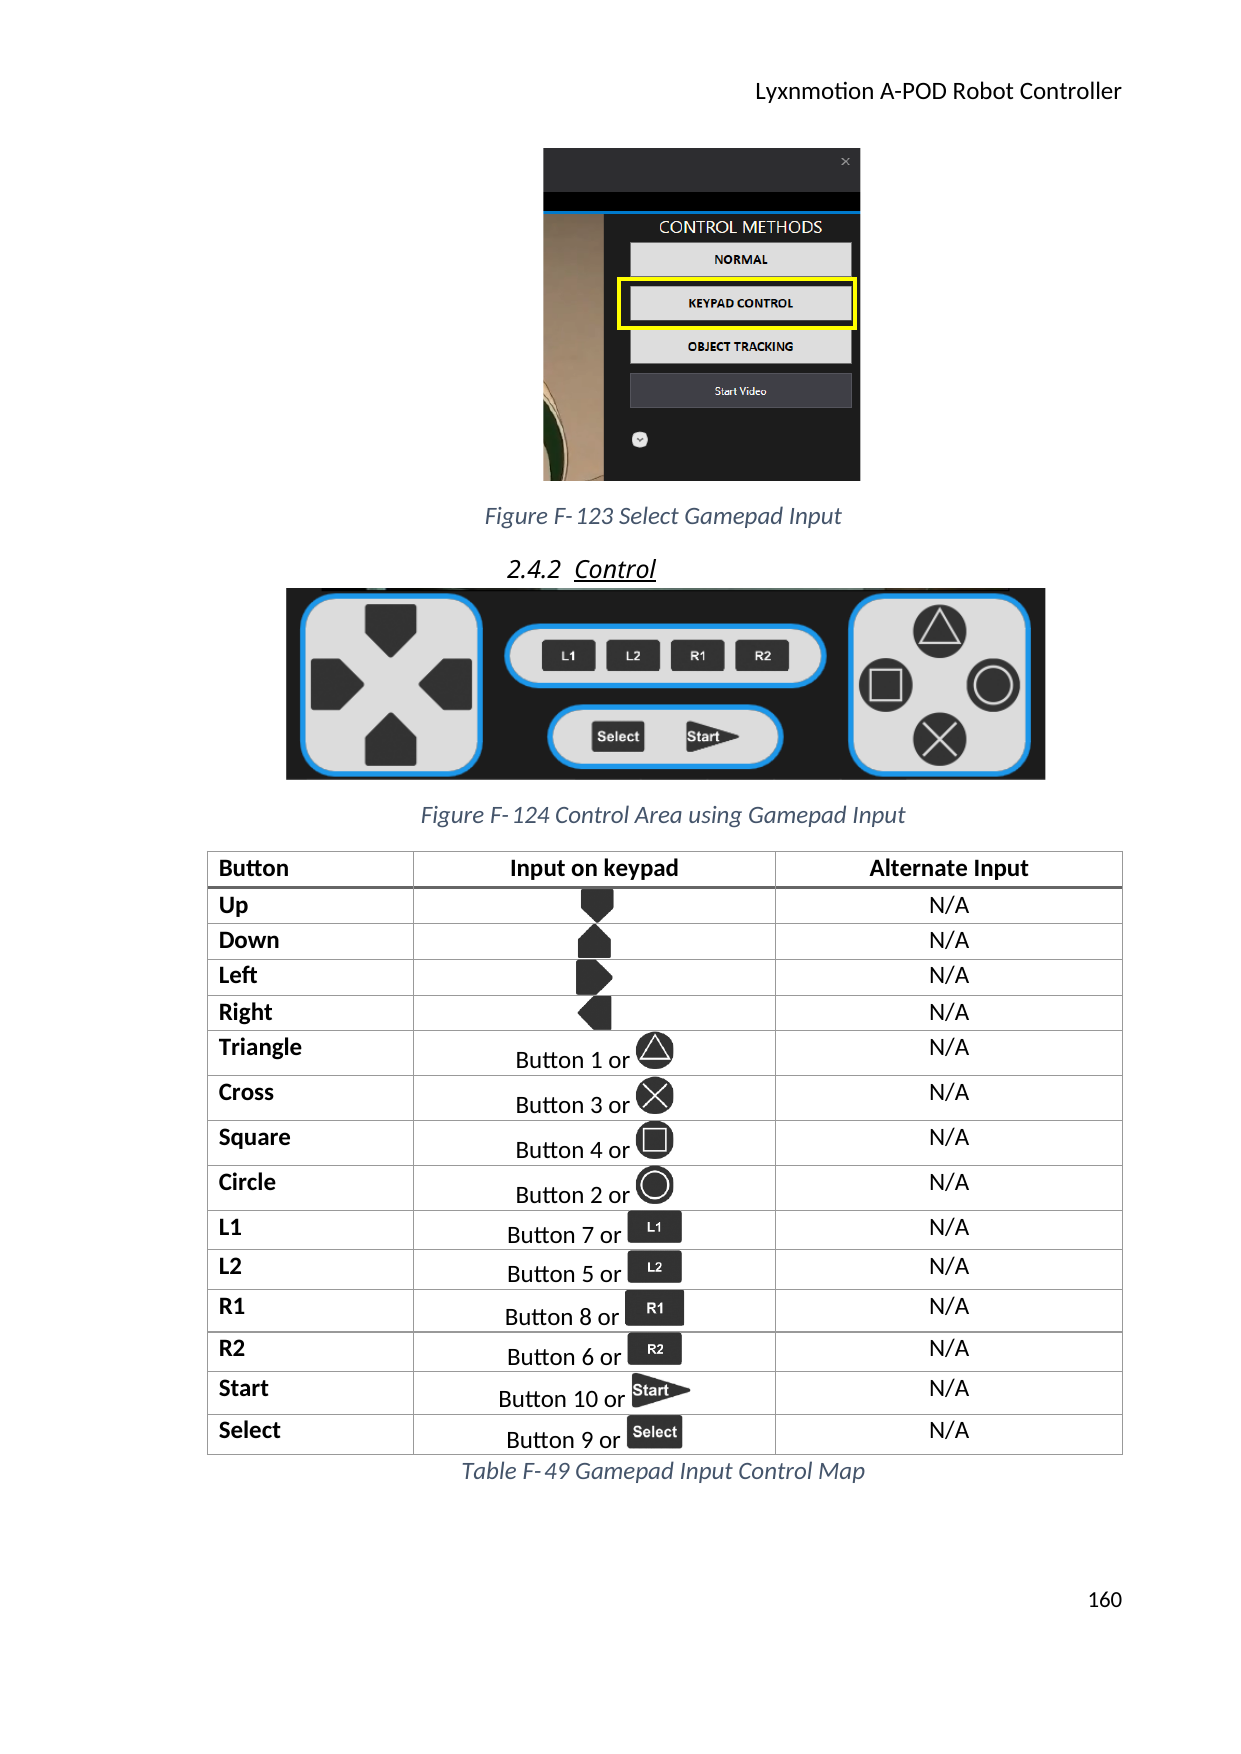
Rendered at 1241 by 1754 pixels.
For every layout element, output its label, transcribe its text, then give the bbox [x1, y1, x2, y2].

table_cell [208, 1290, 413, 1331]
picture [635, 1165, 674, 1204]
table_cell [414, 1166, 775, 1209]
subtitle Control [507, 551, 1122, 585]
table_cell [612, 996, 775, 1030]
picture [635, 1121, 674, 1159]
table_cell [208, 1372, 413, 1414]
picture [627, 1250, 682, 1283]
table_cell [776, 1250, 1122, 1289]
picture [635, 1076, 674, 1114]
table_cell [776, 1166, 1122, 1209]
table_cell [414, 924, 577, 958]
picture [577, 996, 612, 1030]
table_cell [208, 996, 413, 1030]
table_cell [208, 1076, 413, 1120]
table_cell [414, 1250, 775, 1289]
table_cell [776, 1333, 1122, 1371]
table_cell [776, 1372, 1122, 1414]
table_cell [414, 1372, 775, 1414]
picture [580, 889, 614, 923]
picture [543, 147, 861, 481]
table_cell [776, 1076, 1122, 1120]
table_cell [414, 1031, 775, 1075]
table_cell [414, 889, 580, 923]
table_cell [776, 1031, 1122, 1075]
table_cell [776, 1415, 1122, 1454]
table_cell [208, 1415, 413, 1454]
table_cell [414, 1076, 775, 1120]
picture [577, 924, 611, 958]
picture [626, 1414, 683, 1449]
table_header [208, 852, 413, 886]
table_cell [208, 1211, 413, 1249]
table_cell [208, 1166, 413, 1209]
picture [627, 1332, 682, 1365]
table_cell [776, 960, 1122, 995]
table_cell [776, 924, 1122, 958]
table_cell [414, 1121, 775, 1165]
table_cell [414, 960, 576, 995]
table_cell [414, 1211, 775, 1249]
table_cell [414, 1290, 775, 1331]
picture [627, 1210, 682, 1243]
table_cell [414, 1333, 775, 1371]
picture [283, 588, 1046, 781]
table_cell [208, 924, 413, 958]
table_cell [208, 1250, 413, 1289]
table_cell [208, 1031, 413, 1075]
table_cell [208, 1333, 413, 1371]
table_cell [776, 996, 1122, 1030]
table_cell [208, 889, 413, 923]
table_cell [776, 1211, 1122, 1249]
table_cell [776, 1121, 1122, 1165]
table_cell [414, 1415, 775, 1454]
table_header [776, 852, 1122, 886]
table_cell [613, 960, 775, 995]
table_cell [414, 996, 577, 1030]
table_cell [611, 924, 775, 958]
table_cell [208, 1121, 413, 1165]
picture [635, 1031, 674, 1069]
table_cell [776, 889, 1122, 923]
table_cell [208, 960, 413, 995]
picture [576, 959, 613, 995]
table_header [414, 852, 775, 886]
picture [631, 1372, 691, 1408]
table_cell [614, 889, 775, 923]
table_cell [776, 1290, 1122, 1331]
picture [625, 1290, 685, 1326]
